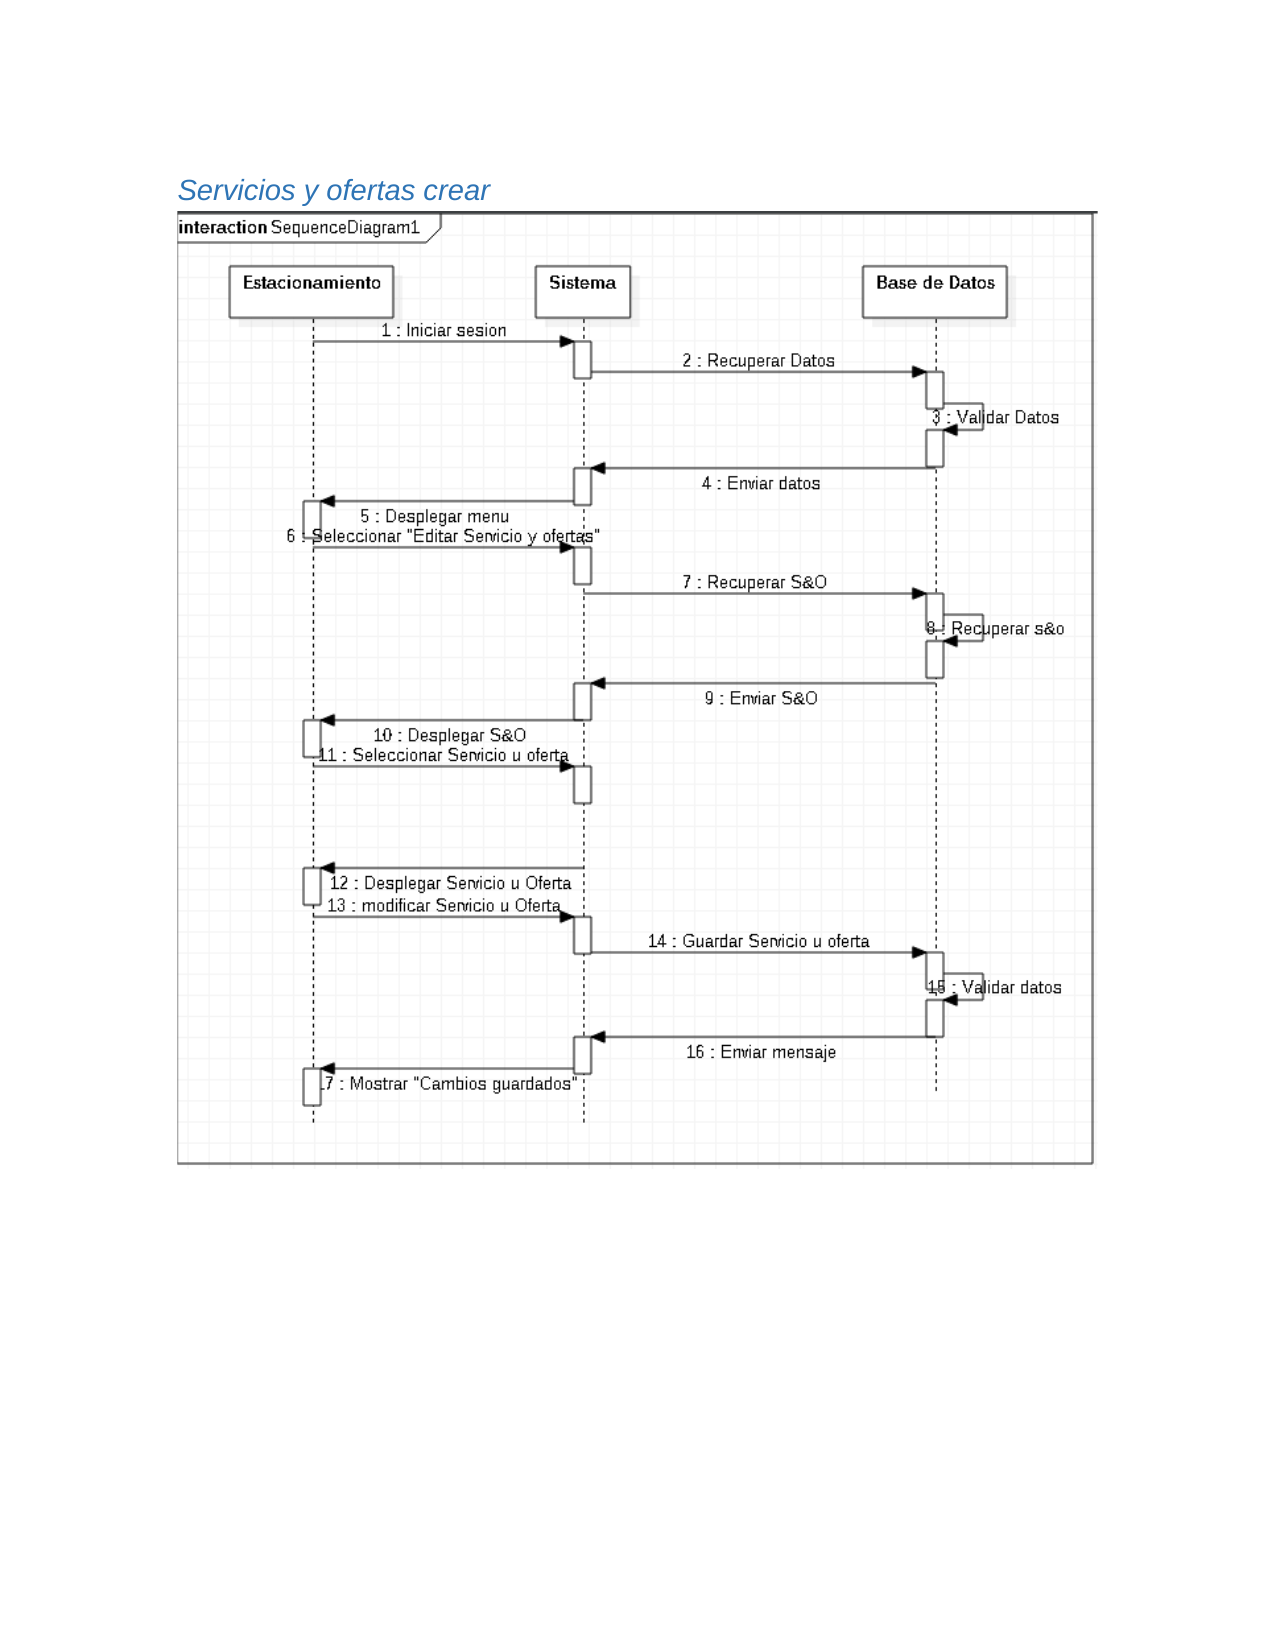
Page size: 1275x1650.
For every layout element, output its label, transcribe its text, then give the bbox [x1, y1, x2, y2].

text Servicios y ofertas crear [177, 173, 1098, 211]
picture [177, 211, 1098, 1169]
